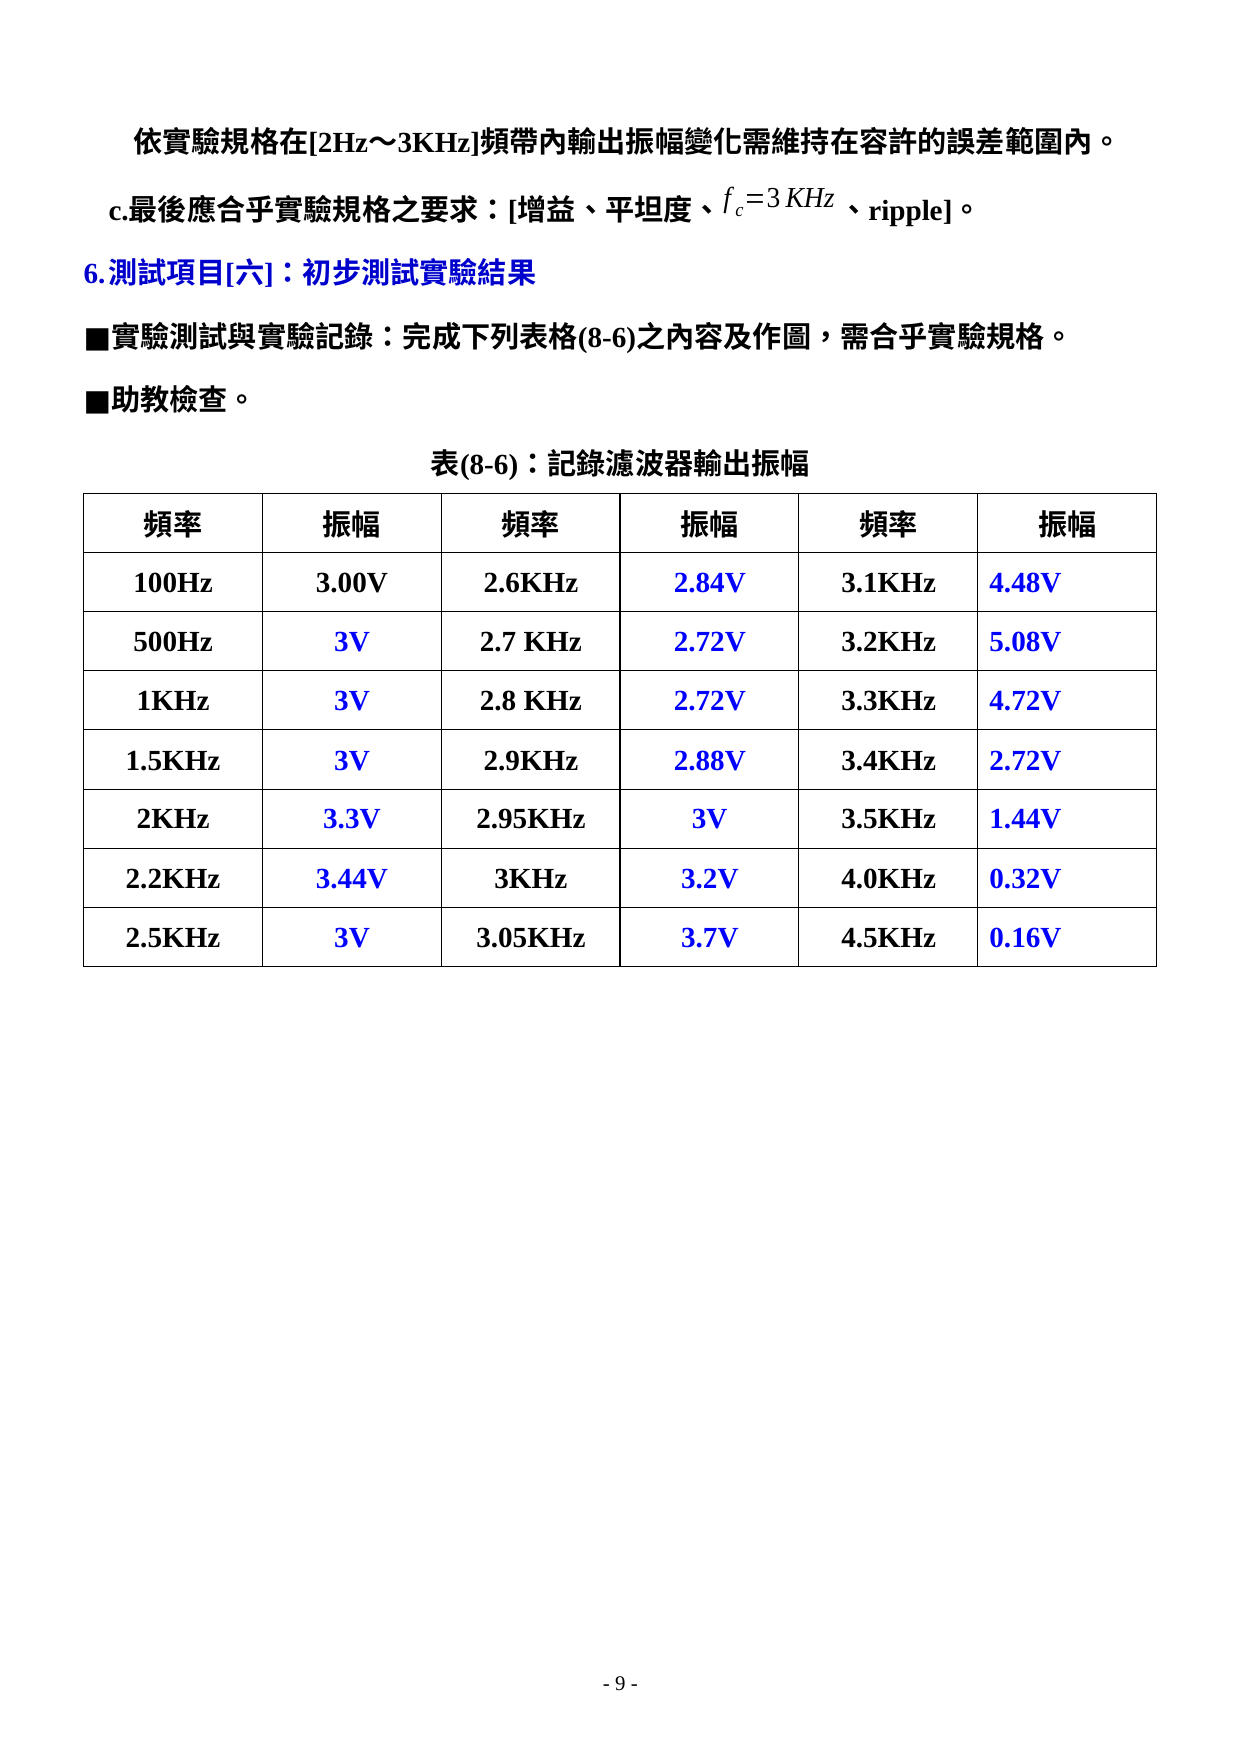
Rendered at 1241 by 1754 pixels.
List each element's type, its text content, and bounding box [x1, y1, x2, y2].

table_cell 3.00V [263, 553, 441, 611]
table_header 振幅 [621, 494, 798, 552]
table_cell 2.72V [978, 730, 1156, 788]
table_header 頻率 [442, 494, 619, 552]
table_cell 3KHz [442, 849, 619, 907]
table_cell 2KHz [84, 790, 262, 847]
table_cell 100Hz [84, 553, 262, 611]
table_cell 3V [263, 908, 441, 966]
table_cell 3.44V [263, 849, 441, 907]
table_cell 3V [621, 790, 798, 847]
table_cell 3.2KHz [799, 612, 977, 670]
table_cell 4.5KHz [799, 908, 977, 966]
table_cell 2.72V [621, 612, 798, 670]
table_cell 4.0KHz [799, 849, 977, 907]
table_cell 2.7 KHz [442, 612, 619, 670]
table_cell 1.5KHz [84, 730, 262, 788]
table_cell 3.05KHz [442, 908, 619, 966]
table_cell 2.6KHz [442, 553, 619, 611]
table_cell 2.2KHz [84, 849, 262, 907]
table_cell 3.7V [621, 908, 798, 966]
text ■實驗測試與實驗記錄：完成下列表格(8-6)之內容及作圖，需合乎實驗規格。 [83, 313, 1157, 356]
table_cell 2.9KHz [442, 730, 619, 788]
table_cell 2.95KHz [442, 790, 619, 847]
text ■助教檢查。 [83, 377, 1157, 419]
table_header 頻率 [799, 494, 977, 552]
table_cell 3.4KHz [799, 730, 977, 788]
text c.最後應合乎實驗規格之要求：[增益、平坦度、、ripple]。 [108, 182, 1157, 229]
table_cell 2.5KHz [84, 908, 262, 966]
table_cell 4.72V [978, 671, 1156, 729]
text 表(8-6)：記錄濾波器輸出振幅 [83, 440, 1157, 483]
table_cell 4.48V [978, 553, 1156, 611]
table_cell 3V [263, 612, 441, 670]
table_header 振幅 [263, 494, 441, 552]
table_cell 0.16V [978, 908, 1156, 966]
table_cell 3.3V [263, 790, 441, 847]
table_cell 2.72V [621, 671, 798, 729]
table_cell 1KHz [84, 671, 262, 729]
table_cell 2.84V [621, 553, 798, 611]
table_header 頻率 [84, 494, 262, 552]
table_cell 5.08V [978, 612, 1156, 670]
table_cell 3.3KHz [799, 671, 977, 729]
table_cell 2.88V [621, 730, 798, 788]
table_cell 2.8 KHz [442, 671, 619, 729]
table_cell 1.44V [978, 790, 1156, 847]
list 測試項目[六]：初步測試實驗結果 [83, 250, 1157, 292]
table_cell 0.32V [978, 849, 1156, 907]
table_cell 3.1KHz [799, 553, 977, 611]
table_cell 3.2V [621, 849, 798, 907]
table_cell 3V [263, 671, 441, 729]
table_header 振幅 [978, 494, 1156, 552]
table_cell 3V [263, 730, 441, 788]
table_cell 3.5KHz [799, 790, 977, 847]
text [108, 118, 1157, 160]
table_cell 500Hz [84, 612, 262, 670]
